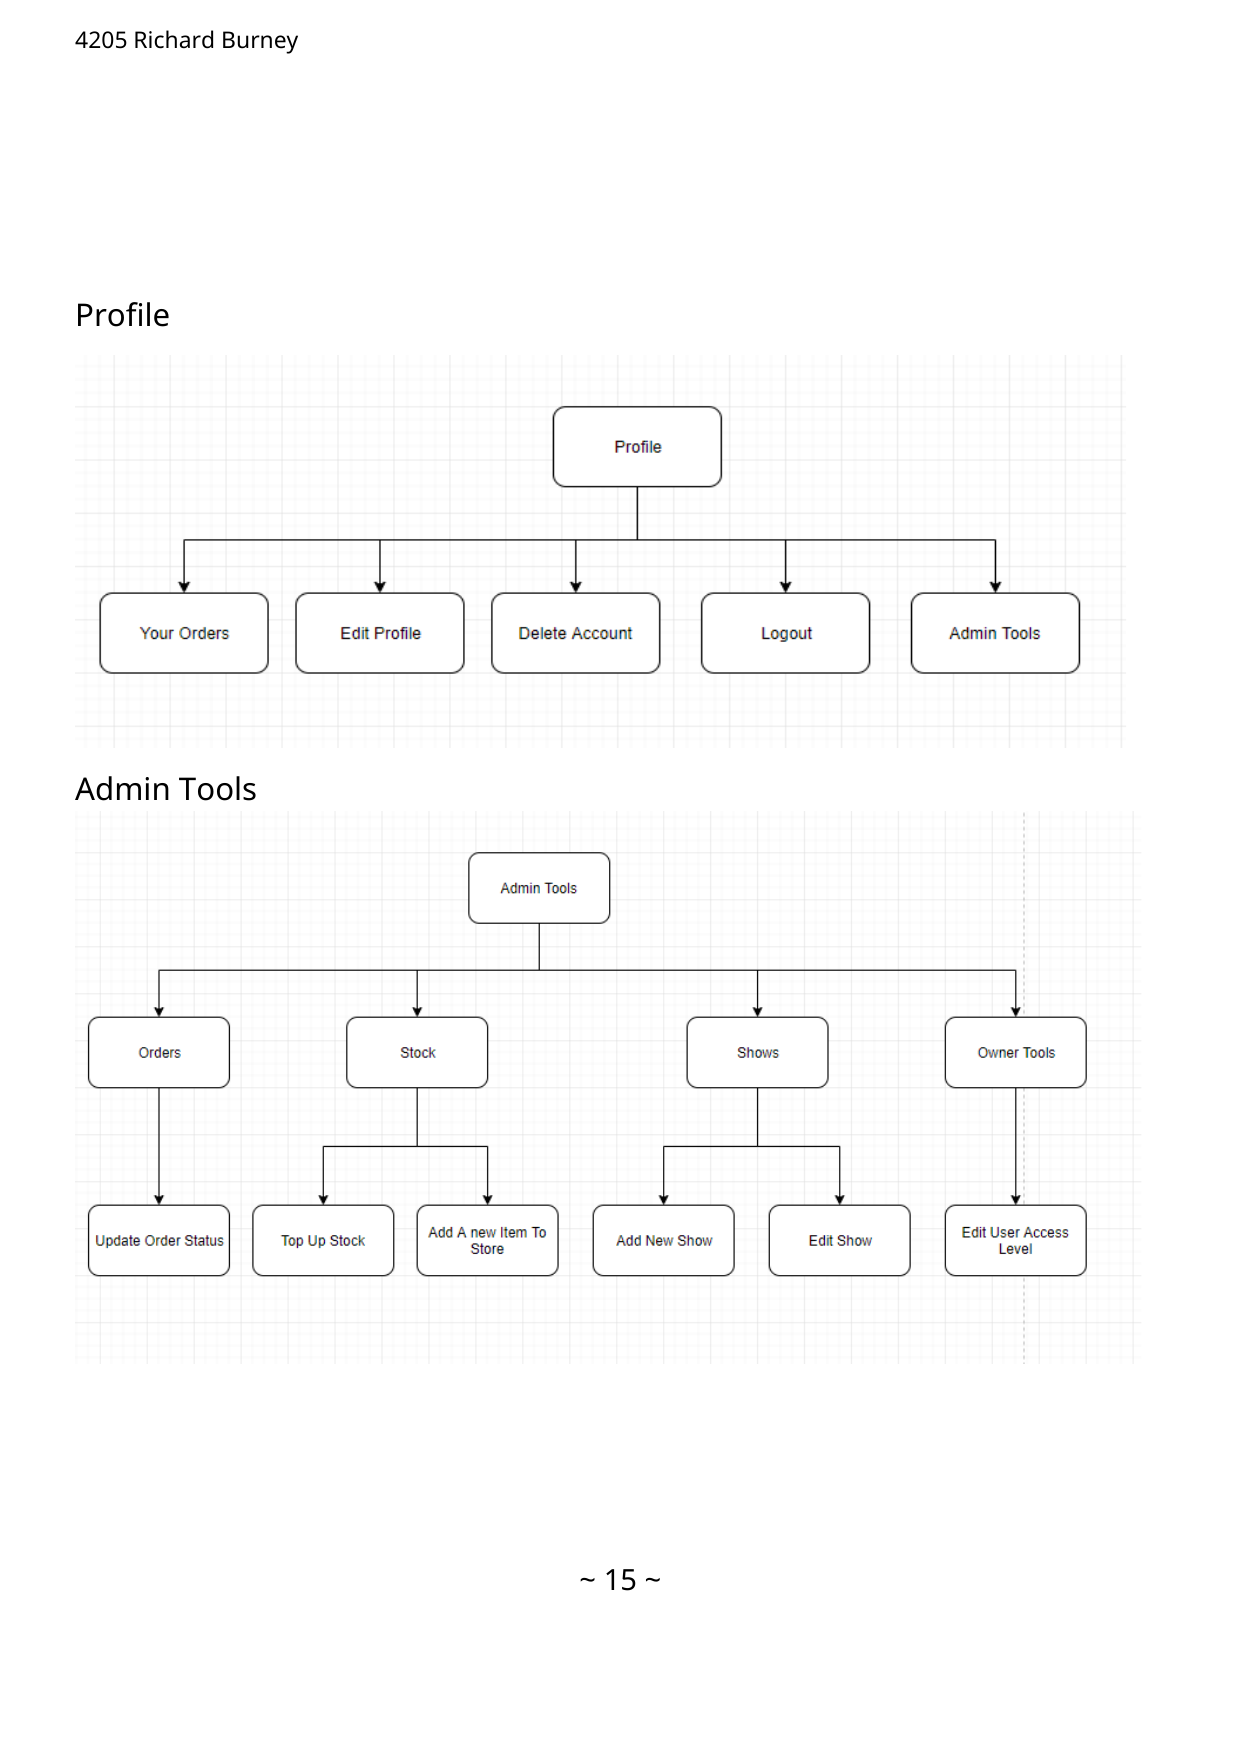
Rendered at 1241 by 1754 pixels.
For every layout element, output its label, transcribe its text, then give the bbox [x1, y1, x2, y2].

picture [75, 355, 1127, 748]
picture [75, 811, 1142, 1364]
text Profile [75, 293, 1165, 335]
